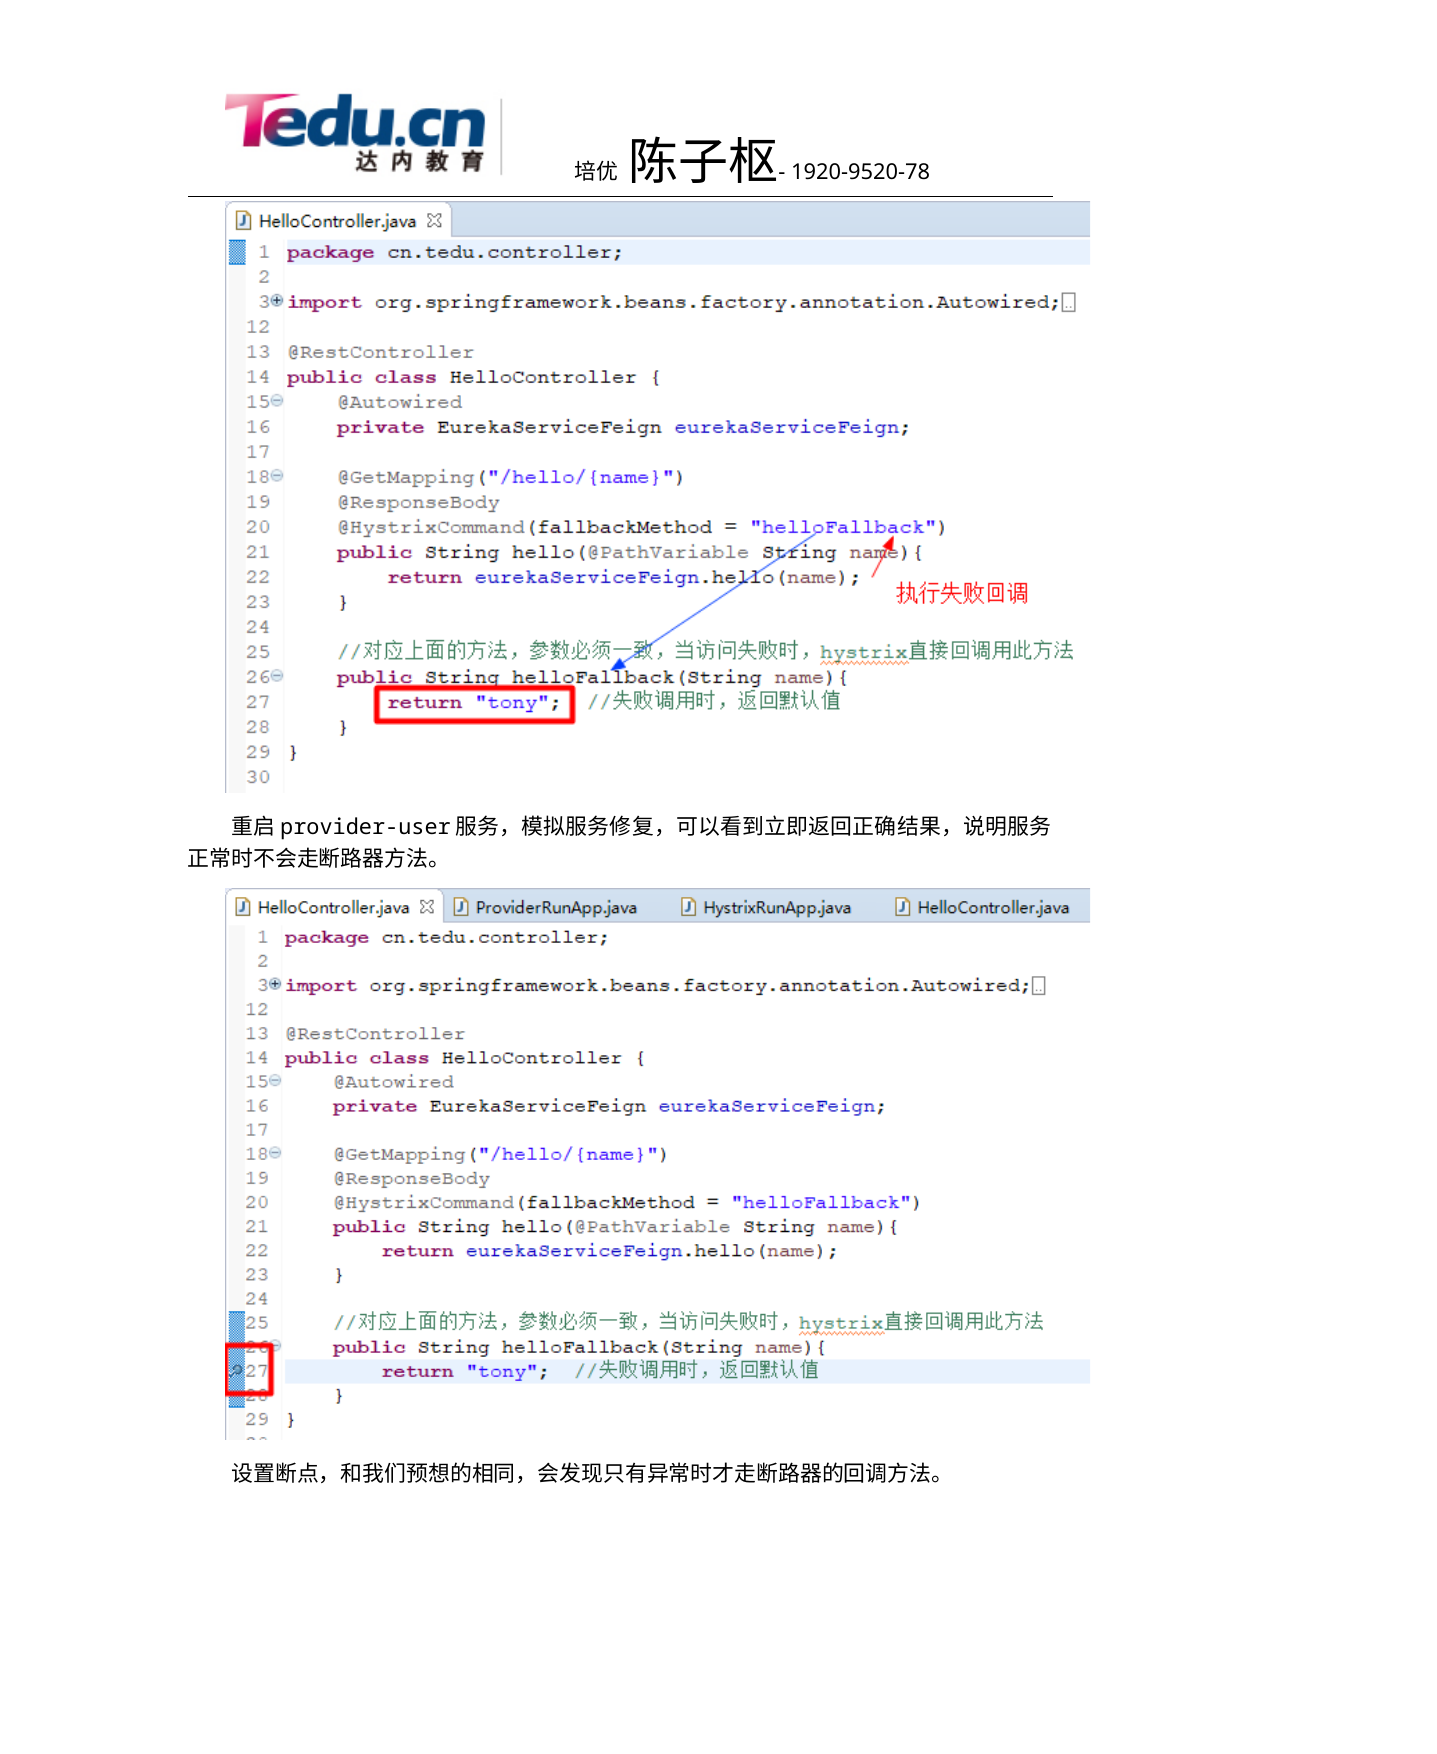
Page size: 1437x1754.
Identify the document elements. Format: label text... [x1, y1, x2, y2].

text 设置断点，和我们预想的相同，会发现只有异常时才走断路器的回调方法。 [187, 1456, 1053, 1487]
picture [225, 888, 1091, 1440]
text 重启provider-user服务，模拟服务修复，可以看到立即返回正确结果，说明服务正常时不会走断路器方法。 [187, 809, 1053, 872]
picture [225, 201, 1091, 793]
picture [225, 88, 507, 180]
